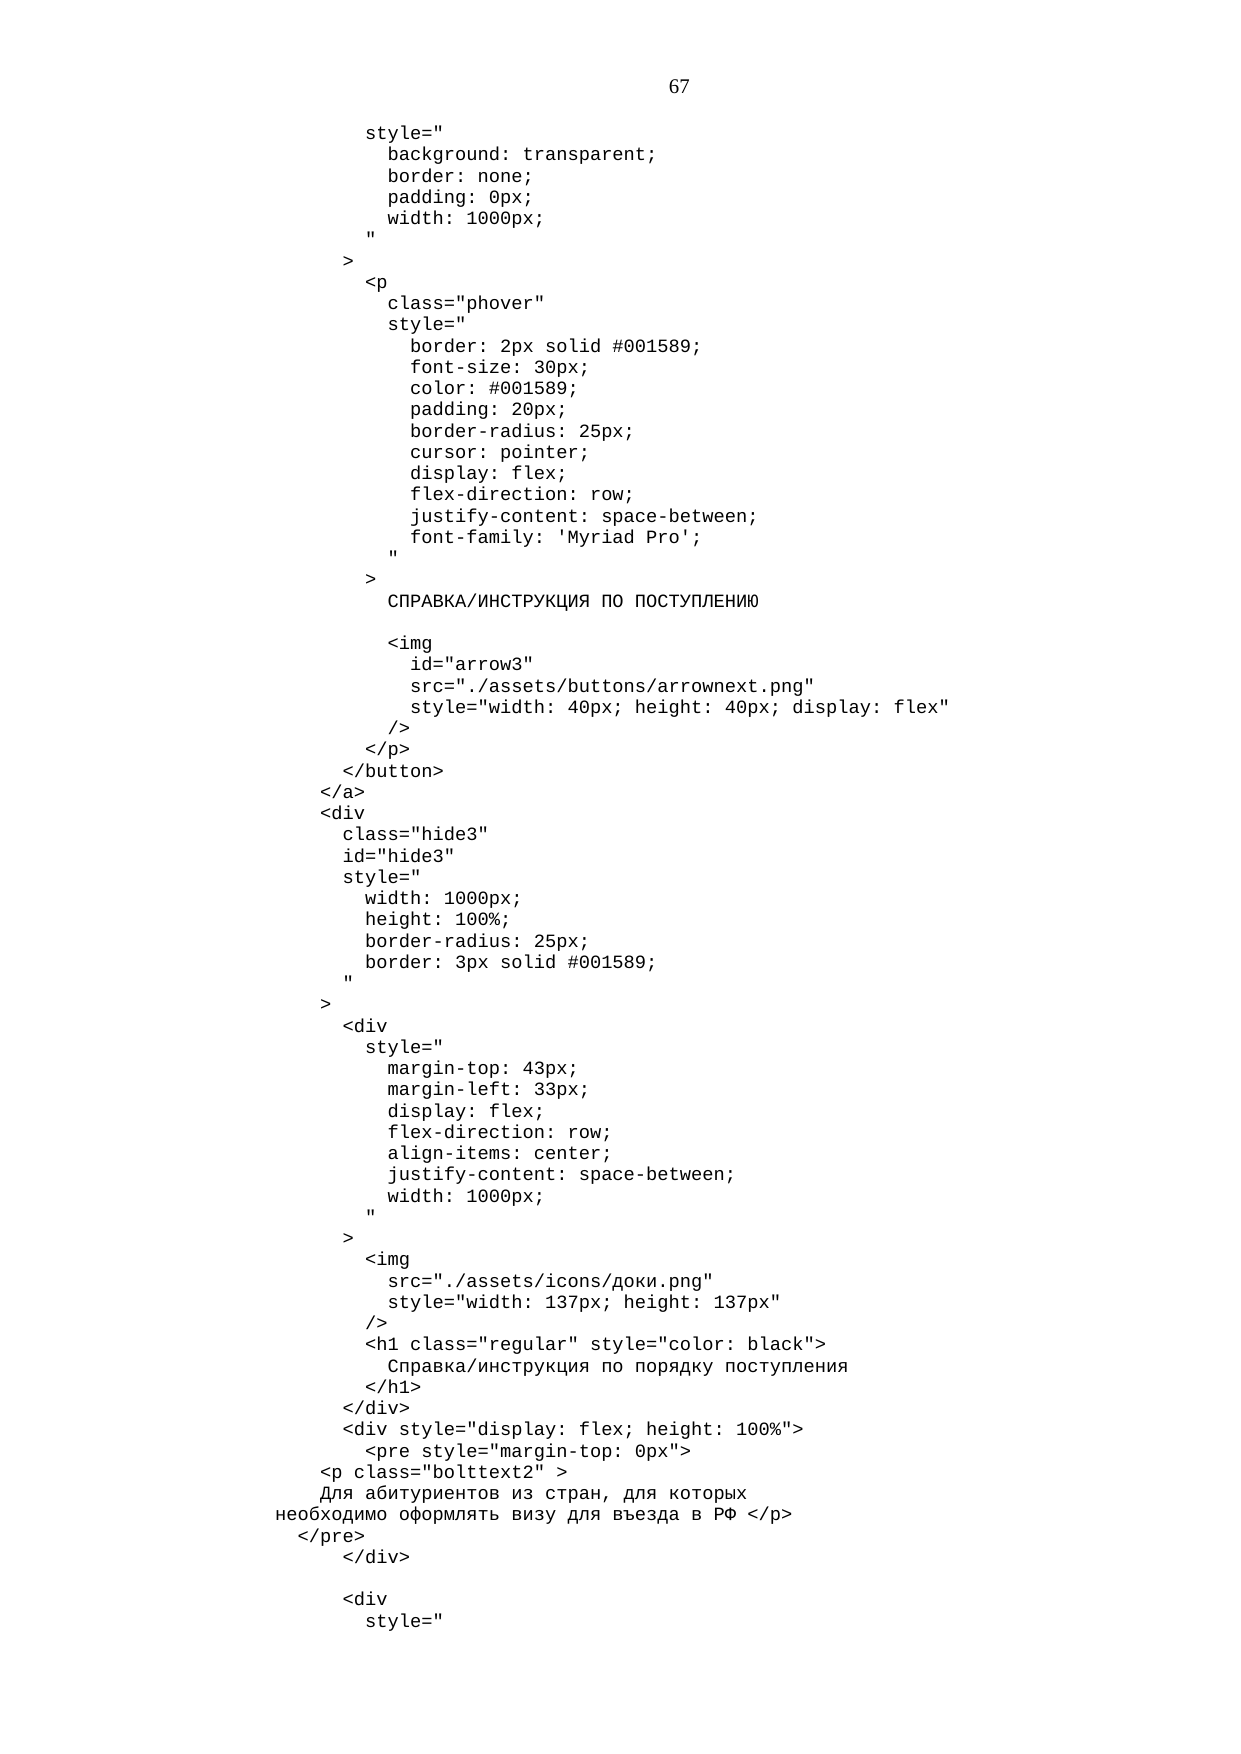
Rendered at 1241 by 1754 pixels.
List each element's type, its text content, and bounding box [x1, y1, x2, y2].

list color: #001589; [252, 379, 1181, 400]
list width: 1000px; [252, 209, 1181, 230]
list </h1> [252, 1378, 1181, 1399]
list src="./assets/icons/доки.png" [252, 1271, 1181, 1293]
list <div [252, 804, 1181, 825]
list <img [252, 634, 1181, 655]
list height: 100%; [252, 910, 1181, 931]
list <pre style="margin-top: 0px"> [252, 1441, 1181, 1463]
list > [252, 995, 1181, 1016]
list border-radius: 25px; [252, 421, 1181, 443]
list /> [252, 1314, 1181, 1335]
list </p> [252, 740, 1181, 761]
list justify-content: space-between; [252, 506, 1181, 528]
list Для абитуриентов из стран, для которых [252, 1484, 1181, 1505]
list <h1 class="regular" style="color: black"> [252, 1335, 1181, 1356]
list <img [252, 1250, 1181, 1271]
list </button> [252, 761, 1181, 783]
list id="arrow3" [252, 655, 1181, 676]
list </div> [252, 1399, 1181, 1420]
list align-items: center; [252, 1144, 1181, 1165]
list <div [252, 1016, 1181, 1038]
list </pre> [252, 1526, 1181, 1548]
list style=" [252, 124, 1181, 145]
list style=" [252, 1611, 1181, 1633]
list background: transparent; [252, 145, 1181, 166]
list flex-direction: row; [252, 1123, 1181, 1144]
list src="./assets/buttons/arrownext.png" [252, 676, 1181, 698]
list /> [252, 719, 1181, 740]
list > [252, 251, 1181, 273]
list <p class="bolttext2" > [252, 1463, 1181, 1484]
list cursor: pointer; [252, 443, 1181, 464]
list Справка/инструкция по порядку поступления [252, 1356, 1181, 1378]
list > [252, 570, 1181, 591]
list font-size: 30px; [252, 358, 1181, 379]
list border: 2px solid #001589; [252, 336, 1181, 358]
list class="hide3" [252, 825, 1181, 846]
list </div> [252, 1548, 1181, 1569]
list display: flex; [252, 1101, 1181, 1123]
list СПРАВКА/ИНСТРУКЦИЯ ПО ПОСТУПЛЕНИЮ [252, 591, 1181, 613]
list style=" [252, 315, 1181, 336]
list display: flex; [252, 464, 1181, 485]
list margin-left: 33px; [252, 1080, 1181, 1101]
list class="phover" [252, 294, 1181, 315]
list " [252, 974, 1181, 995]
list id="hide3" [252, 846, 1181, 868]
list > [252, 1229, 1181, 1250]
list style=" [252, 868, 1181, 889]
list <p [252, 273, 1181, 294]
list flex-direction: row; [252, 485, 1181, 506]
list border: 3px solid #001589; [252, 953, 1181, 974]
list <div style="display: flex; height: 100%"> [252, 1420, 1181, 1441]
list font-family: 'Myriad Pro'; [252, 528, 1181, 549]
list justify-content: space-between; [252, 1165, 1181, 1186]
list width: 1000px; [252, 1186, 1181, 1208]
list padding: 20px; [252, 400, 1181, 421]
list </a> [252, 783, 1181, 804]
list margin-top: 43px; [252, 1059, 1181, 1080]
list style="width: 40px; height: 40px; display: flex" [252, 698, 1181, 719]
list необходимо оформлять визу для въезда в РФ </p> [252, 1505, 1181, 1526]
list " [252, 549, 1181, 570]
list " [252, 230, 1181, 251]
list border-radius: 25px; [252, 931, 1181, 953]
list border: none; [252, 166, 1181, 188]
list style=" [252, 1038, 1181, 1059]
list " [252, 1208, 1181, 1229]
list style="width: 137px; height: 137px" [252, 1293, 1181, 1314]
list padding: 0px; [252, 188, 1181, 209]
list width: 1000px; [252, 889, 1181, 910]
list <div [252, 1590, 1181, 1611]
